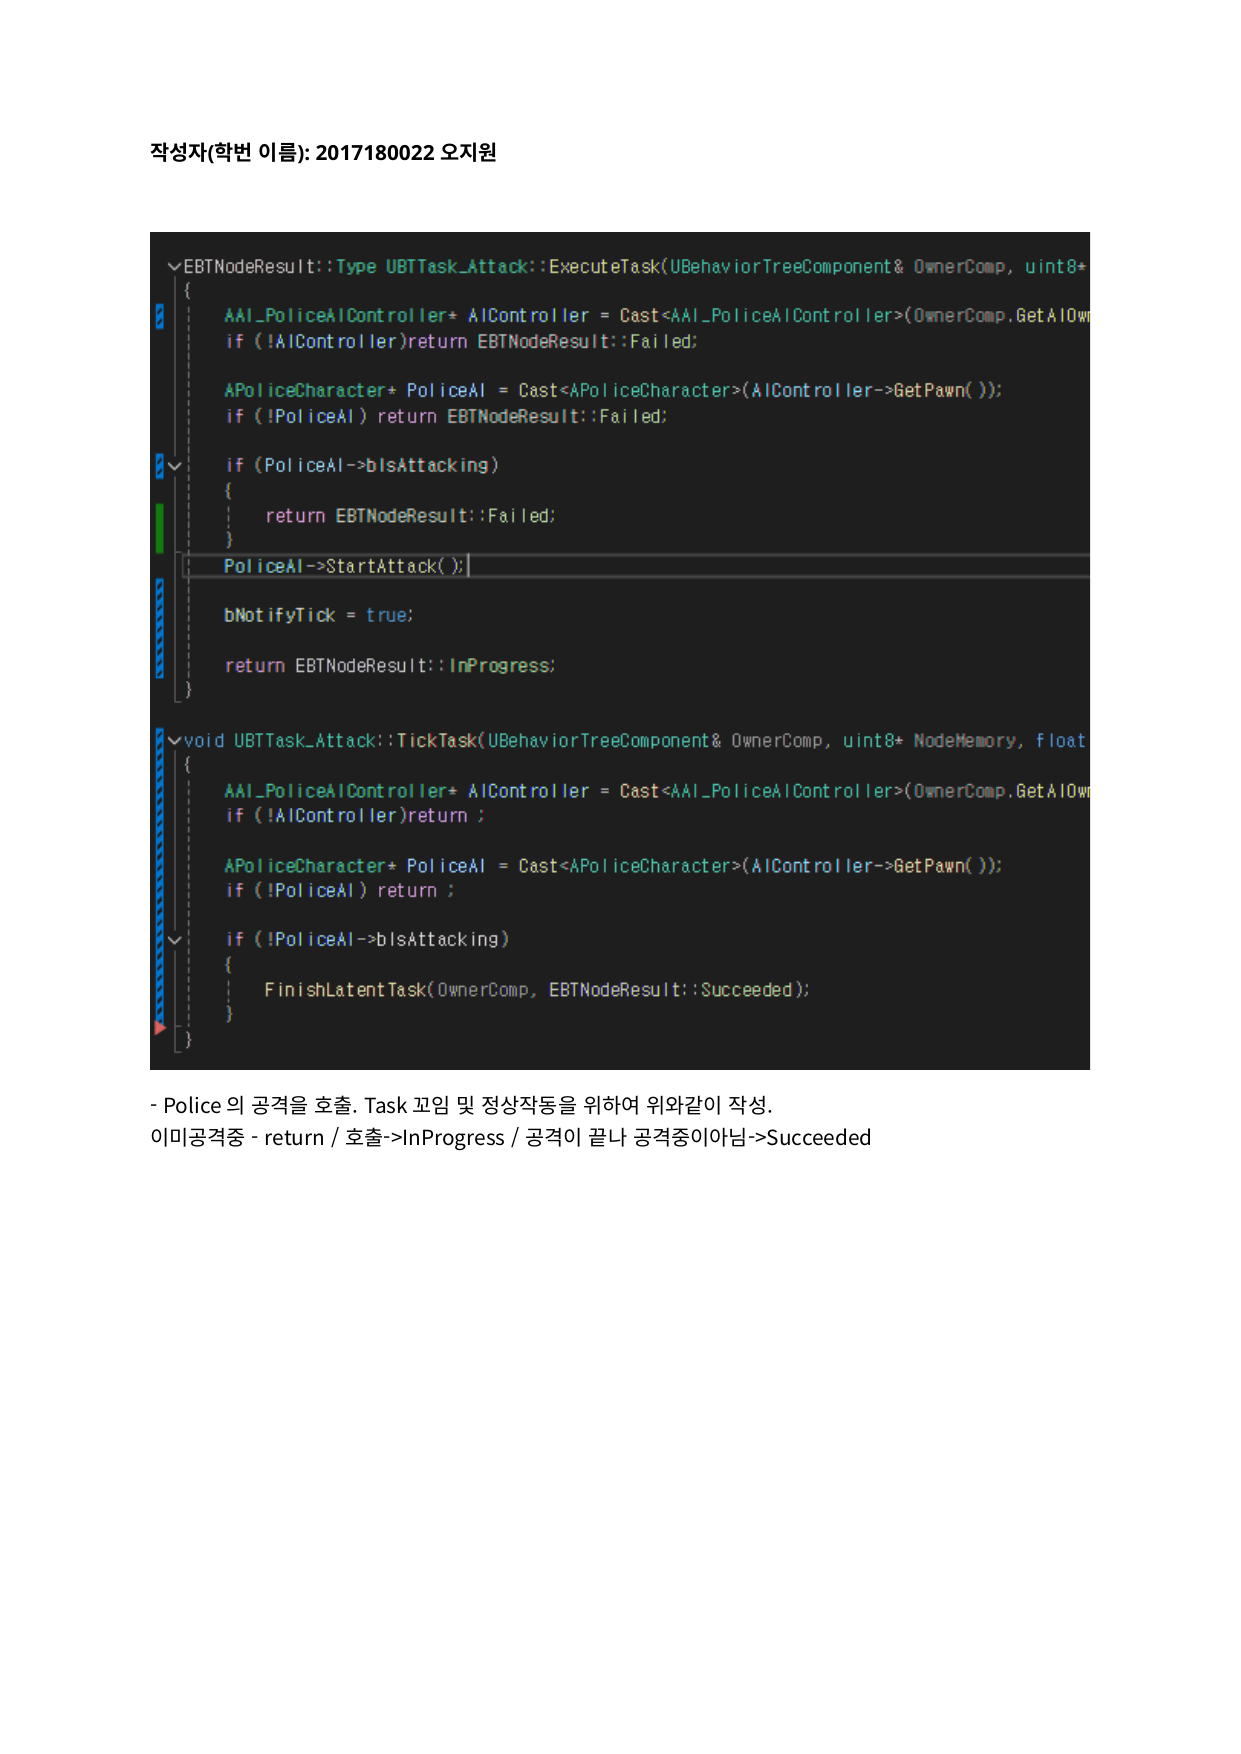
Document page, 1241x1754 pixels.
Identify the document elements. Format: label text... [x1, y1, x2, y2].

text - Police의 공격을 호출. Task꼬임 및 정상작동을 위하여 위와같이 작성. 이미공격중 - return / 호출->InProgress / 공격이 끝나 공격중이아님->Succeeded [150, 1089, 1090, 1152]
